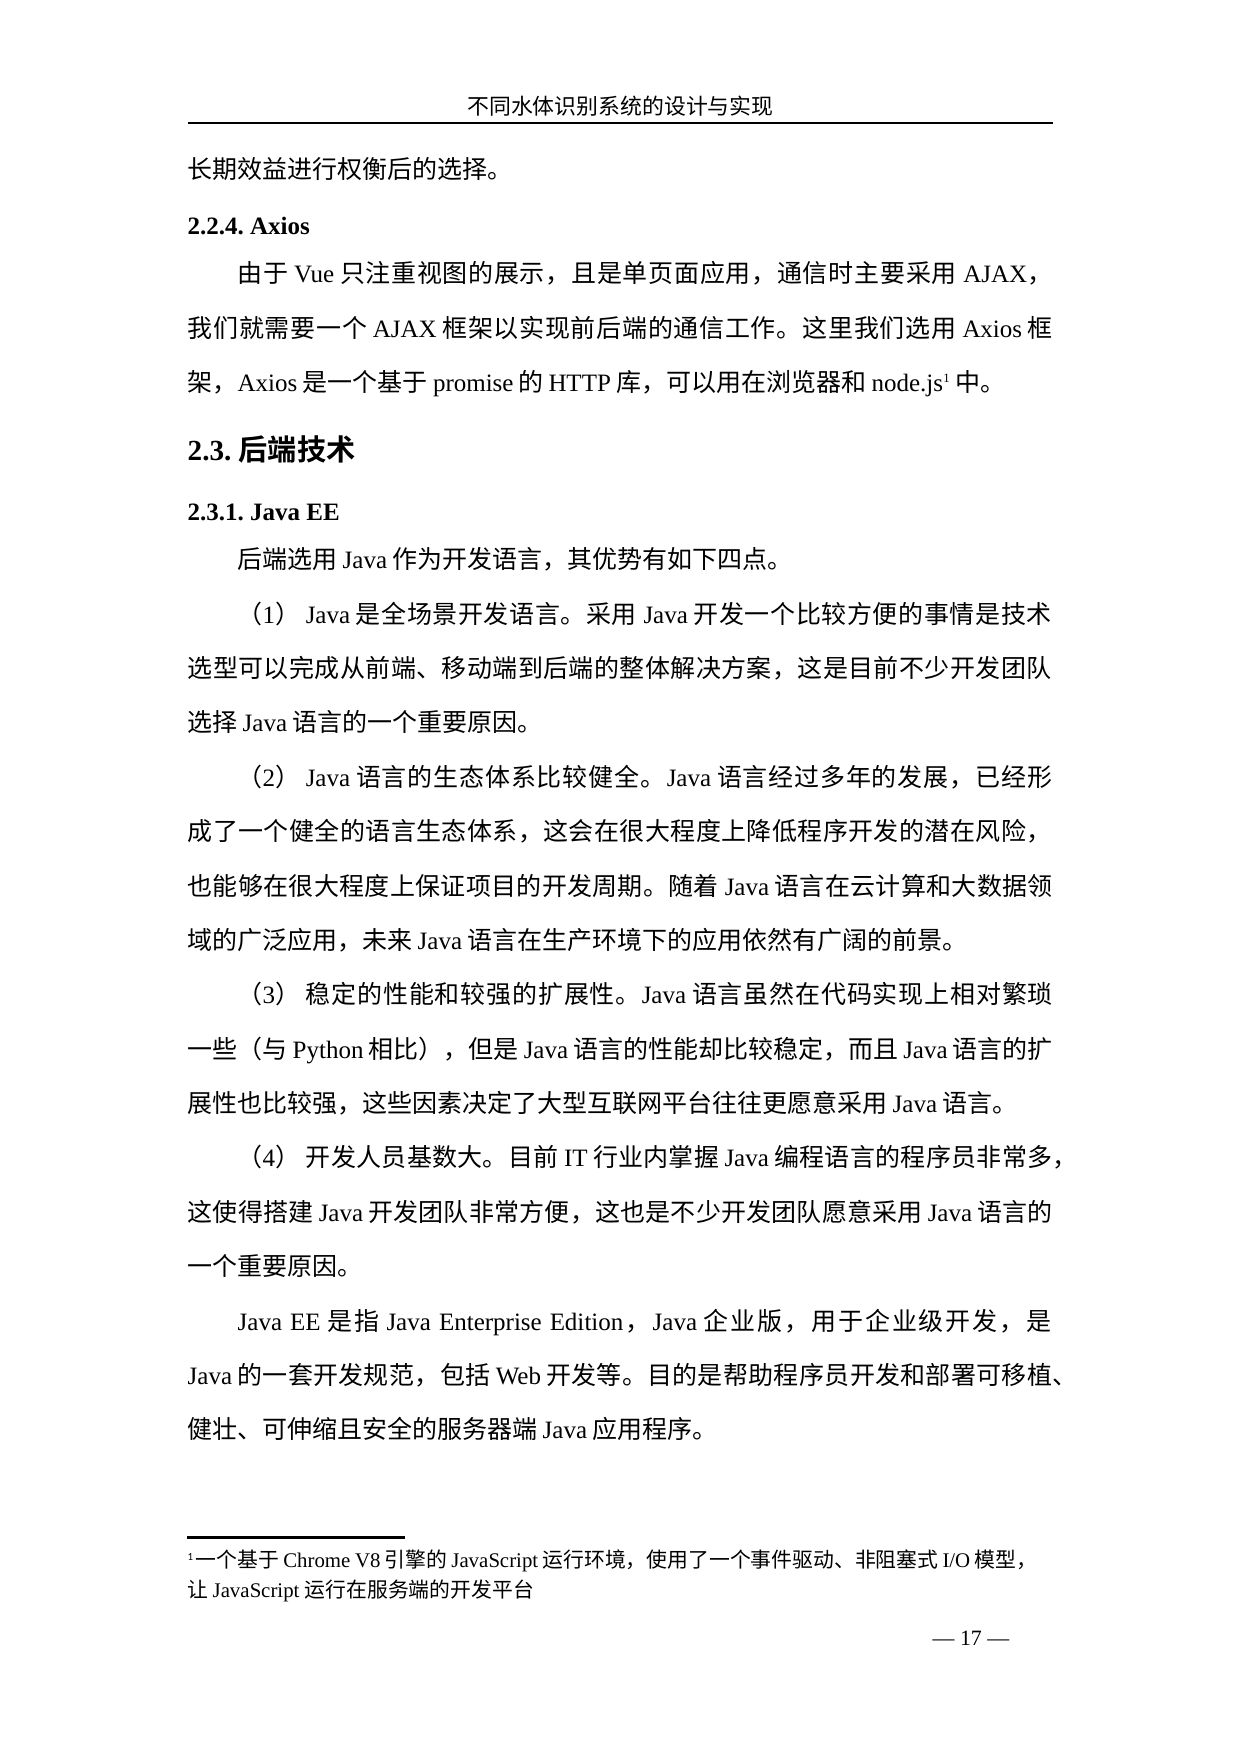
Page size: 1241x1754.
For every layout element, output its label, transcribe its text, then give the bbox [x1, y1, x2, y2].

list Java语言的生态体系比较健全。Java语言经过多年的发展，已经形成了一个健全的语言生态体系，这会在很大程度上降低程序开发的潜在风险，也能够在很大程度上保证项目的开发周期。随着Java语言在云计算和大数据领域的广泛应用，未来Java语言在生产环境下的应用依然有广阔的前景。 [187, 757, 1053, 957]
list 稳定的性能和较强的扩展性。Java语言虽然在代码实现上相对繁琐一些（与Python相比），但是Java语言的性能却比较稳定，而且Java语言的扩展性也比较强，这些因素决定了大型互联网平台往往更愿意采用Java语言。 [187, 975, 1053, 1120]
text 由于Vue只注重视图的展示，且是单页面应用，通信时主要采用AJAX，我们就需要一个AJAX框架以实现前后端的通信工作。这里我们选用Axios框架，Axios是一个基于 promise的HTTP库，可以用在浏览器和 node.js 中。 [187, 254, 1053, 399]
subtitle Axios [187, 211, 1053, 239]
subtitle Java EE [187, 497, 1053, 525]
subtitle 后端技术 [187, 427, 1053, 469]
text Java EE是指Java Enterprise Edition，Java企业版，用于企业级开发，是Java的一套开发规范，包括Web开发等。目的是帮助程序员开发和部署可移植、健壮、可伸缩且安全的服务器端Java应用程序。 [187, 1301, 1053, 1446]
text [187, 150, 1053, 186]
list Java是全场景开发语言。采用Java开发一个比较方便的事情是技术选型可以完成从前端、移动端到后端的整体解决方案，这是目前不少开发团队选择Java语言的一个重要原因。 [187, 594, 1053, 739]
list 开发人员基数大。目前IT行业内掌握Java编程语言的程序员非常多，这使得搭建Java开发团队非常方便，这也是不少开发团队愿意采用Java语言的一个重要原因。 [187, 1138, 1053, 1283]
text 后端选用Java作为开发语言，其优势有如下四点。 [187, 540, 1053, 576]
